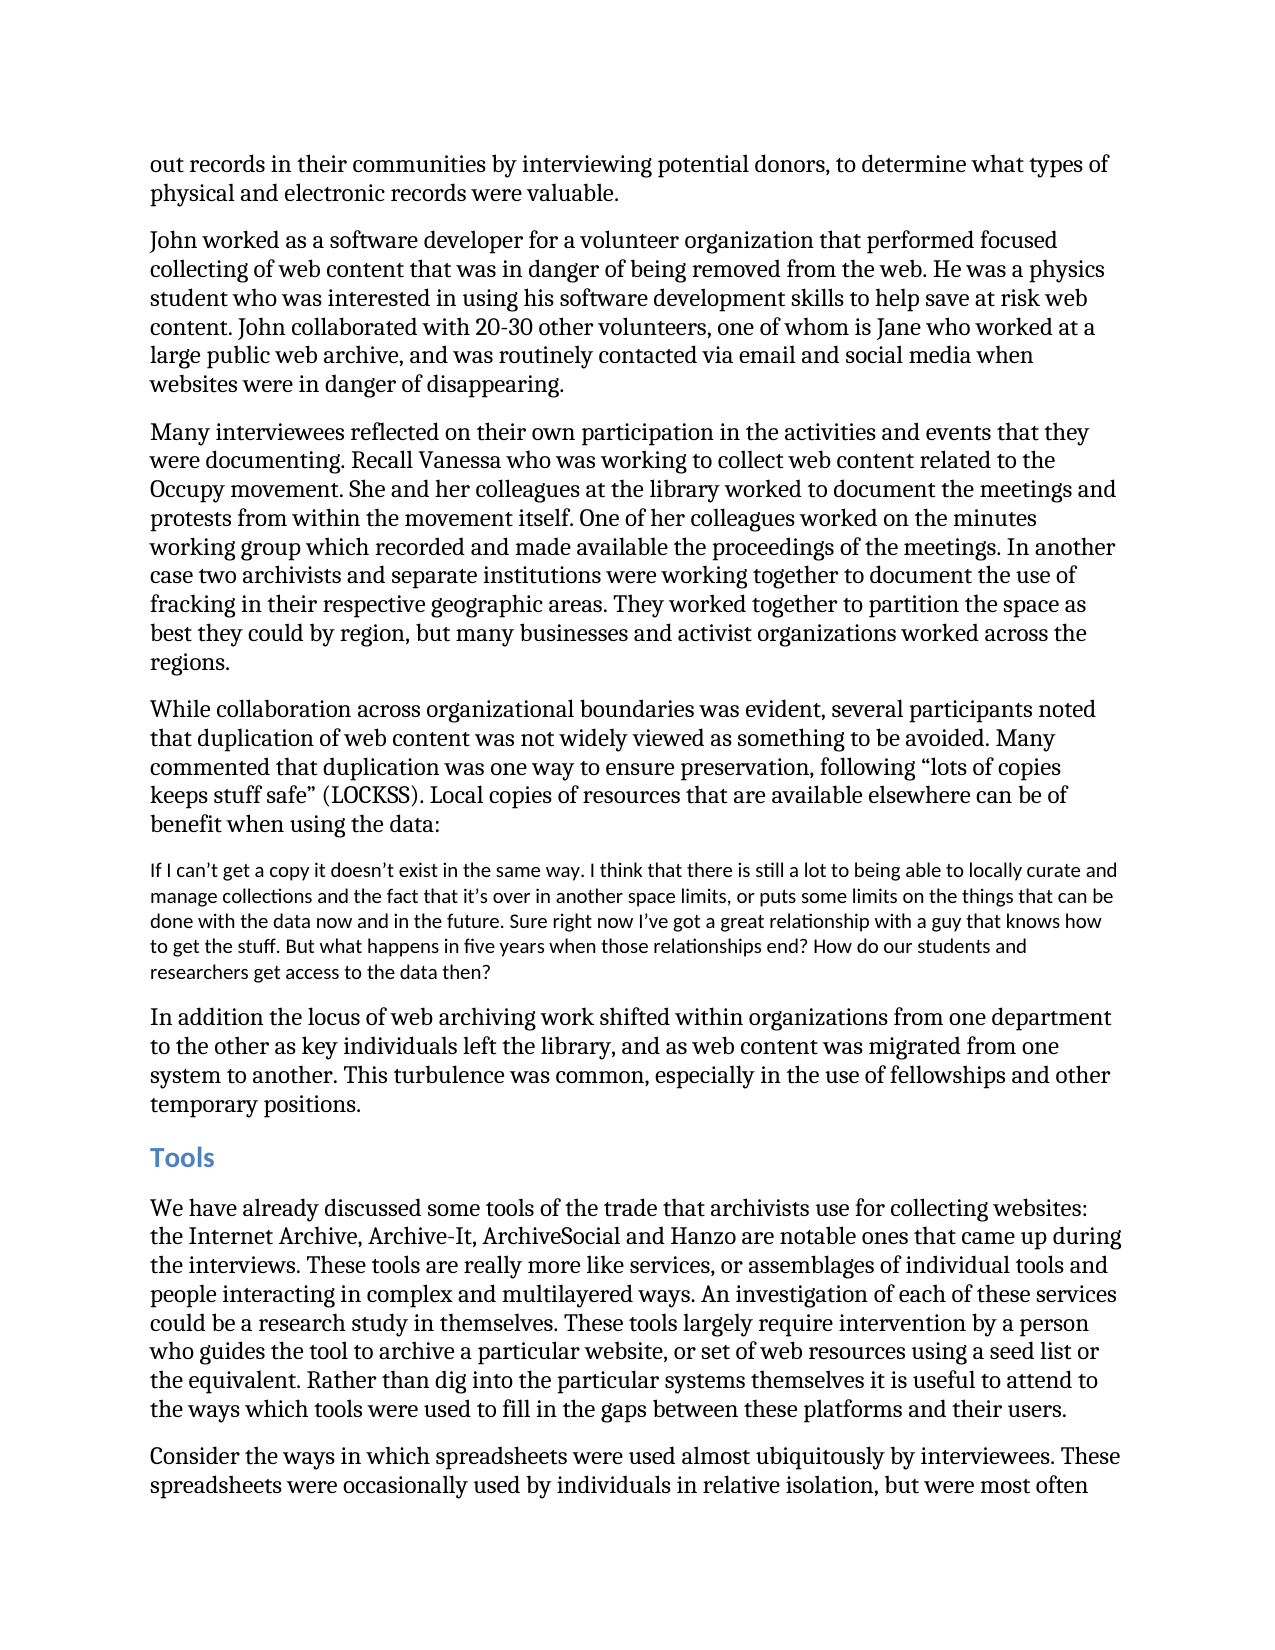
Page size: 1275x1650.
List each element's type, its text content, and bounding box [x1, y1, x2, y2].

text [150, 1442, 1125, 1500]
subtitle Tools [150, 1139, 1125, 1175]
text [150, 150, 1125, 207]
text Many interviewees reflected on their own participation in the activities and events that they were documenting. Recall Vanessa who was working to collect web content related to the Occupy movement. She and her colleagues at the library worked to document the meetings and protests from within the movement itself. One of her colleagues worked on the minutes working group which recorded and made available the proceedings of the meetings. In another case two archivists and separate institutions were working together to document the use of fracking in their respective geographic areas. They worked together to partition the space as best they could by region, but many businesses and activist organizations worked across the regions. [150, 417, 1125, 676]
text In addition the locus of web archiving work shifted within organizations from one department to the other as key individuals left the library, and as web content was migrated from one system to another. This turbulence was common, especially in the use of fellowships and other temporary positions. [150, 1003, 1125, 1118]
text We have already discussed some tools of the trade that archivists use for collecting websites: the Internet Archive, Archive-It, ArchiveSocial and Hanzo are notable ones that came up during the interviews. These tools are really more like services, or assemblages of individual tools and people interacting in complex and multilayered ways. An investigation of each of these services could be a research study in themselves. These tools largely require intervention by a person who guides the tool to archive a particular website, or set of web resources using a seed list or the equivalent. Rather than dig into the particular systems themselves it is useful to attend to the ways which tools were used to fill in the gaps between these platforms and their users. [150, 1193, 1125, 1423]
text If I can’t get a copy it doesn’t exist in the same way. I think that there is still a lot to being able to locally curate and manage collections and the fact that it’s over in another space limits, or puts some limits on the things that can be done with the data now and in the future. Sure right now I’ve got a great relationship with a guy that knows how to get the stuff. But what happens in five years when those relationships end? How do our students and researchers get access to the data then? [150, 857, 1125, 984]
text While collaboration across organizational boundaries was evident, several participants noted that duplication of web content was not widely viewed as something to be avoided. Many commented that duplication was one way to ensure preservation, following “lots of copies keeps stuff safe” (LOCKSS). Local copies of resources that are available elsewhere can be of benefit when using the data: [150, 695, 1125, 839]
text John worked as a software developer for a volunteer organization that performed focused collecting of web content that was in danger of being removed from the web. He was a physics student who was interested in using his software development skills to help save at risk web content. John collaborated with 20-30 other volunteers, one of whom is Jane who worked at a large public web archive, and was routinely contacted via email and social media when websites were in danger of disappearing. [150, 226, 1125, 399]
